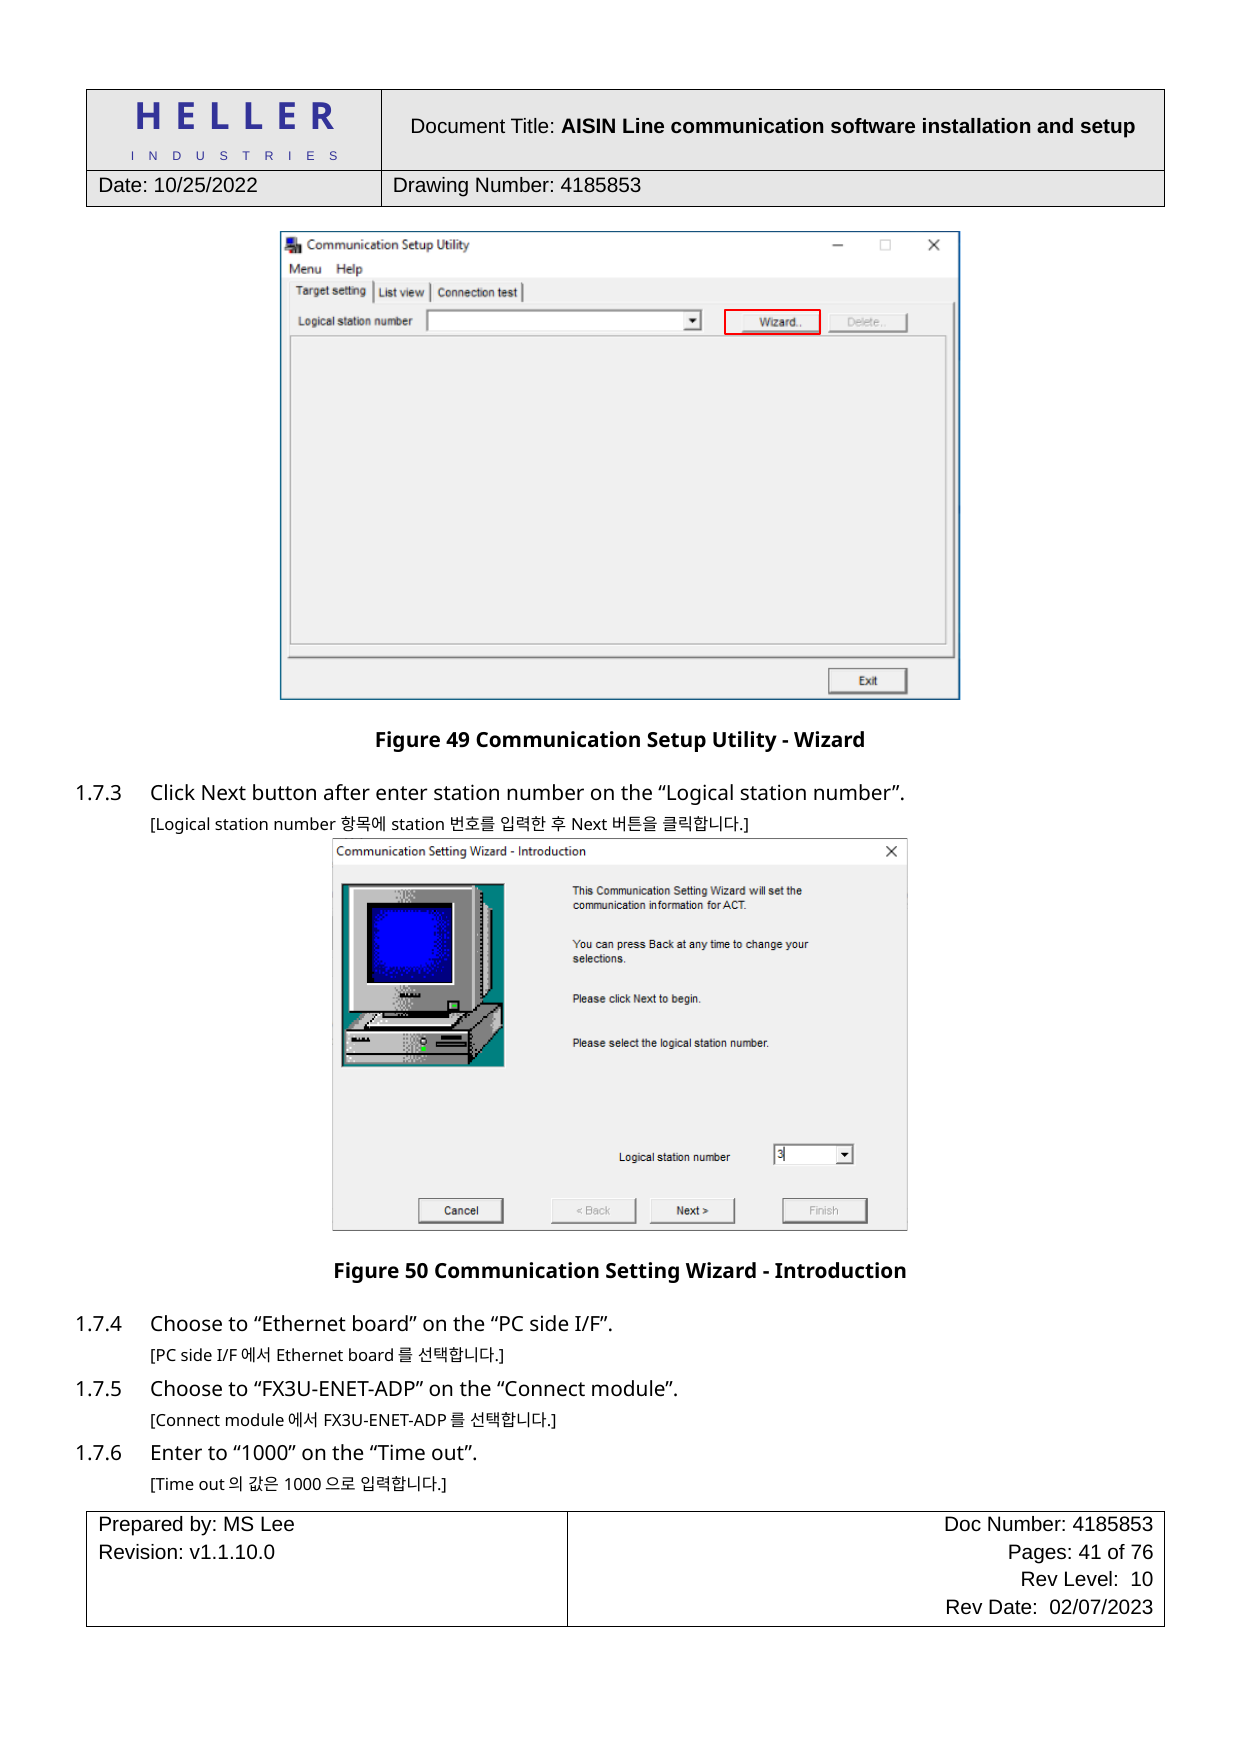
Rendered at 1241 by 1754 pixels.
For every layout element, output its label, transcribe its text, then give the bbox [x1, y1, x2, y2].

subtitle Choose to “Ethernet board” on the “PC side I/F”. [75, 1309, 1165, 1338]
picture [332, 838, 908, 1231]
picture [279, 231, 961, 700]
text Figure 49 Communication Setup Utility - Wizard [75, 725, 1165, 753]
text [Connect module에서 FX3U-ENET-ADP를 선택합니다.] [75, 1407, 1165, 1431]
subtitle Click Next button after enter station number on the “Logical station number”. [75, 778, 1165, 807]
subtitle Choose to “FX3U-ENET-ADP” on the “Connect module”. [75, 1374, 1165, 1402]
text [Logical station number 항목에 station 번호를 입력한 후 Next 버튼을 클릭합니다.] [75, 811, 1165, 835]
text [Time out의 값은 1000으로 입력합니다.] [75, 1471, 1165, 1495]
subtitle Enter to “1000” on the “Time out”. [75, 1438, 1165, 1467]
text Figure 50 Communication Setting Wizard - Introduction [75, 1256, 1165, 1284]
text [PC side I/F에서 Ethernet board를 선택합니다.] [75, 1342, 1165, 1366]
